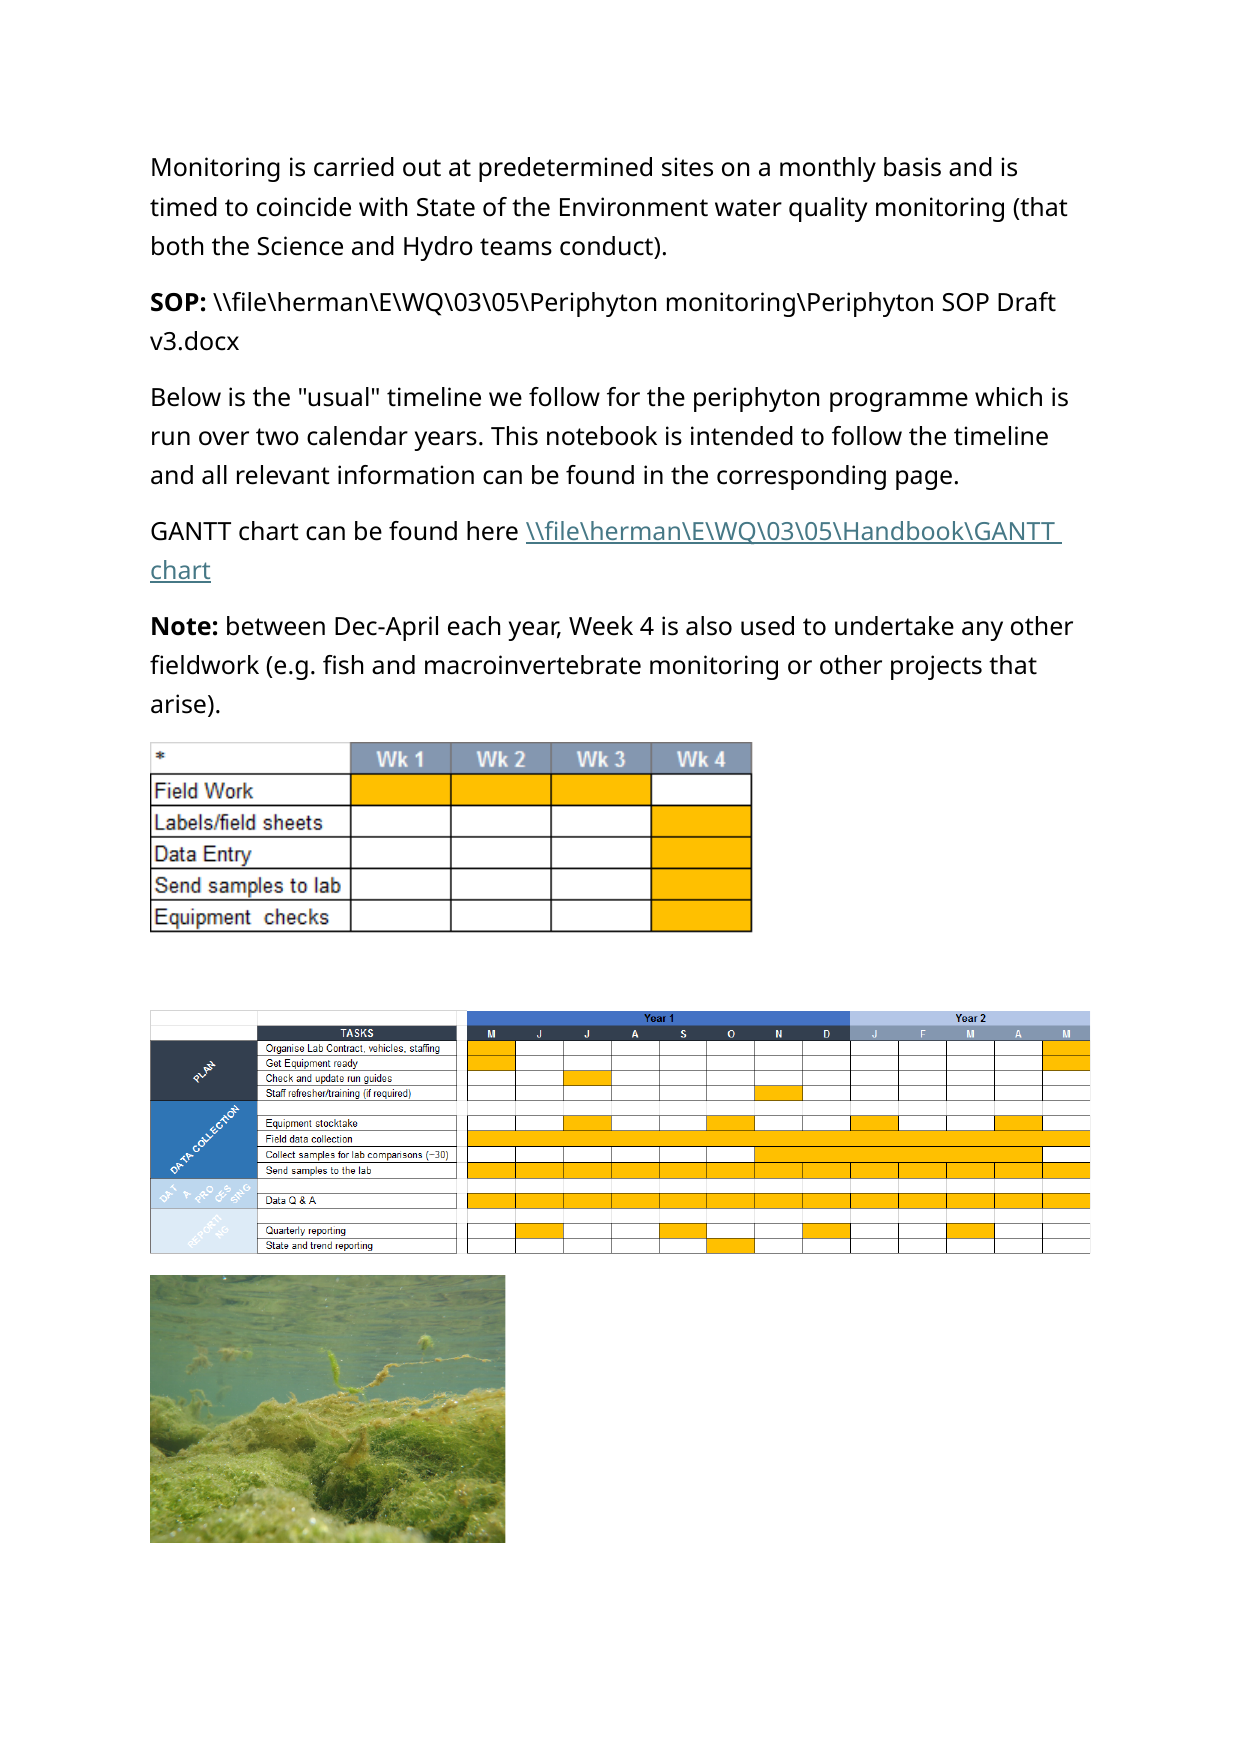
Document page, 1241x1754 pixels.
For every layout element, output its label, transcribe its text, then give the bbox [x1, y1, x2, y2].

picture [150, 1275, 506, 1543]
text Note: between Dec-April each year, Week 4 is also used to undertake any other fieldwork (e.g. fish and macroinvertebrate monitoring or other projects that arise). [150, 608, 1090, 721]
picture [150, 742, 754, 934]
text Monitoring is carried out at predetermined sites on a monthly basis and is timed to coincide with State of the Environment water quality monitoring (that both the Science and Hydro teams conduct). [150, 150, 1090, 262]
picture [150, 1010, 1091, 1254]
text GANTT chart can be found here \\file\herman\E\WQ\03\05\Handbook\GANTT chart [150, 513, 1090, 587]
text SOP: \\file\herman\E\WQ\03\05\Periphyton monitoring\Periphyton SOP Draft v3.docx [150, 284, 1090, 357]
text Below is the "usual" timeline we follow for the periphyton programme which is run over two calendar years. This notebook is intended to follow the timeline and all relevant information can be found in the corresponding page. [150, 379, 1090, 492]
